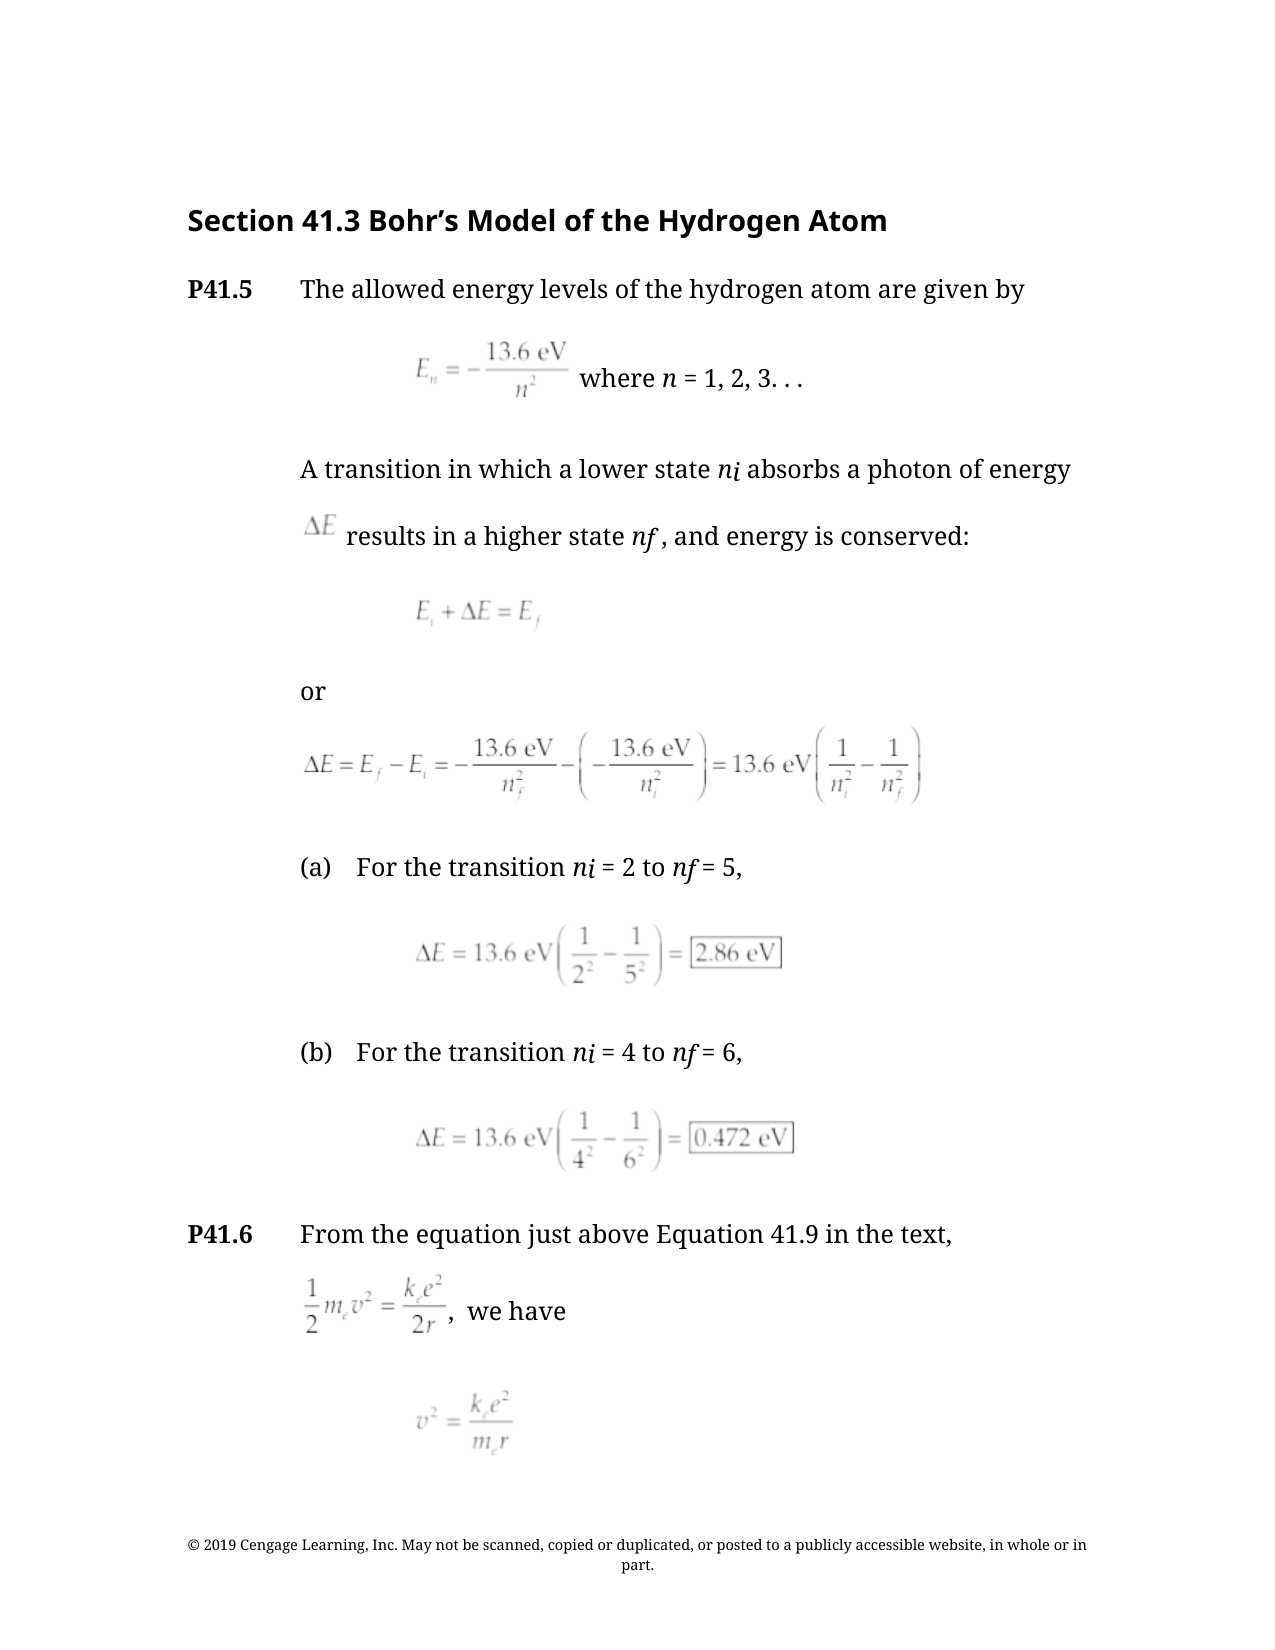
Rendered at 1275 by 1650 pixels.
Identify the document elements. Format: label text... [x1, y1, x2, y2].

text or [187, 673, 1087, 820]
text where n = 1, 2, 3. . . [187, 336, 1087, 420]
text (a) For the transition ni = 2 to nf = 5, [187, 846, 1087, 886]
text A transition in which a lower state ni absorbs a photon of energy results in a higher state nf , and energy is conserved: [187, 449, 1087, 562]
text P41.5 The allowed energy levels of the hydrogen atom are given by [187, 272, 1087, 306]
text P41.6 From the equation just above Equation 41.9 in the text, , we have [187, 1216, 1087, 1354]
text (b) For the transition ni = 4 to nf = 6, [187, 1031, 1087, 1071]
text Section 41.3 Bohr’s Model of the Hydrogen Atom [187, 200, 1087, 240]
